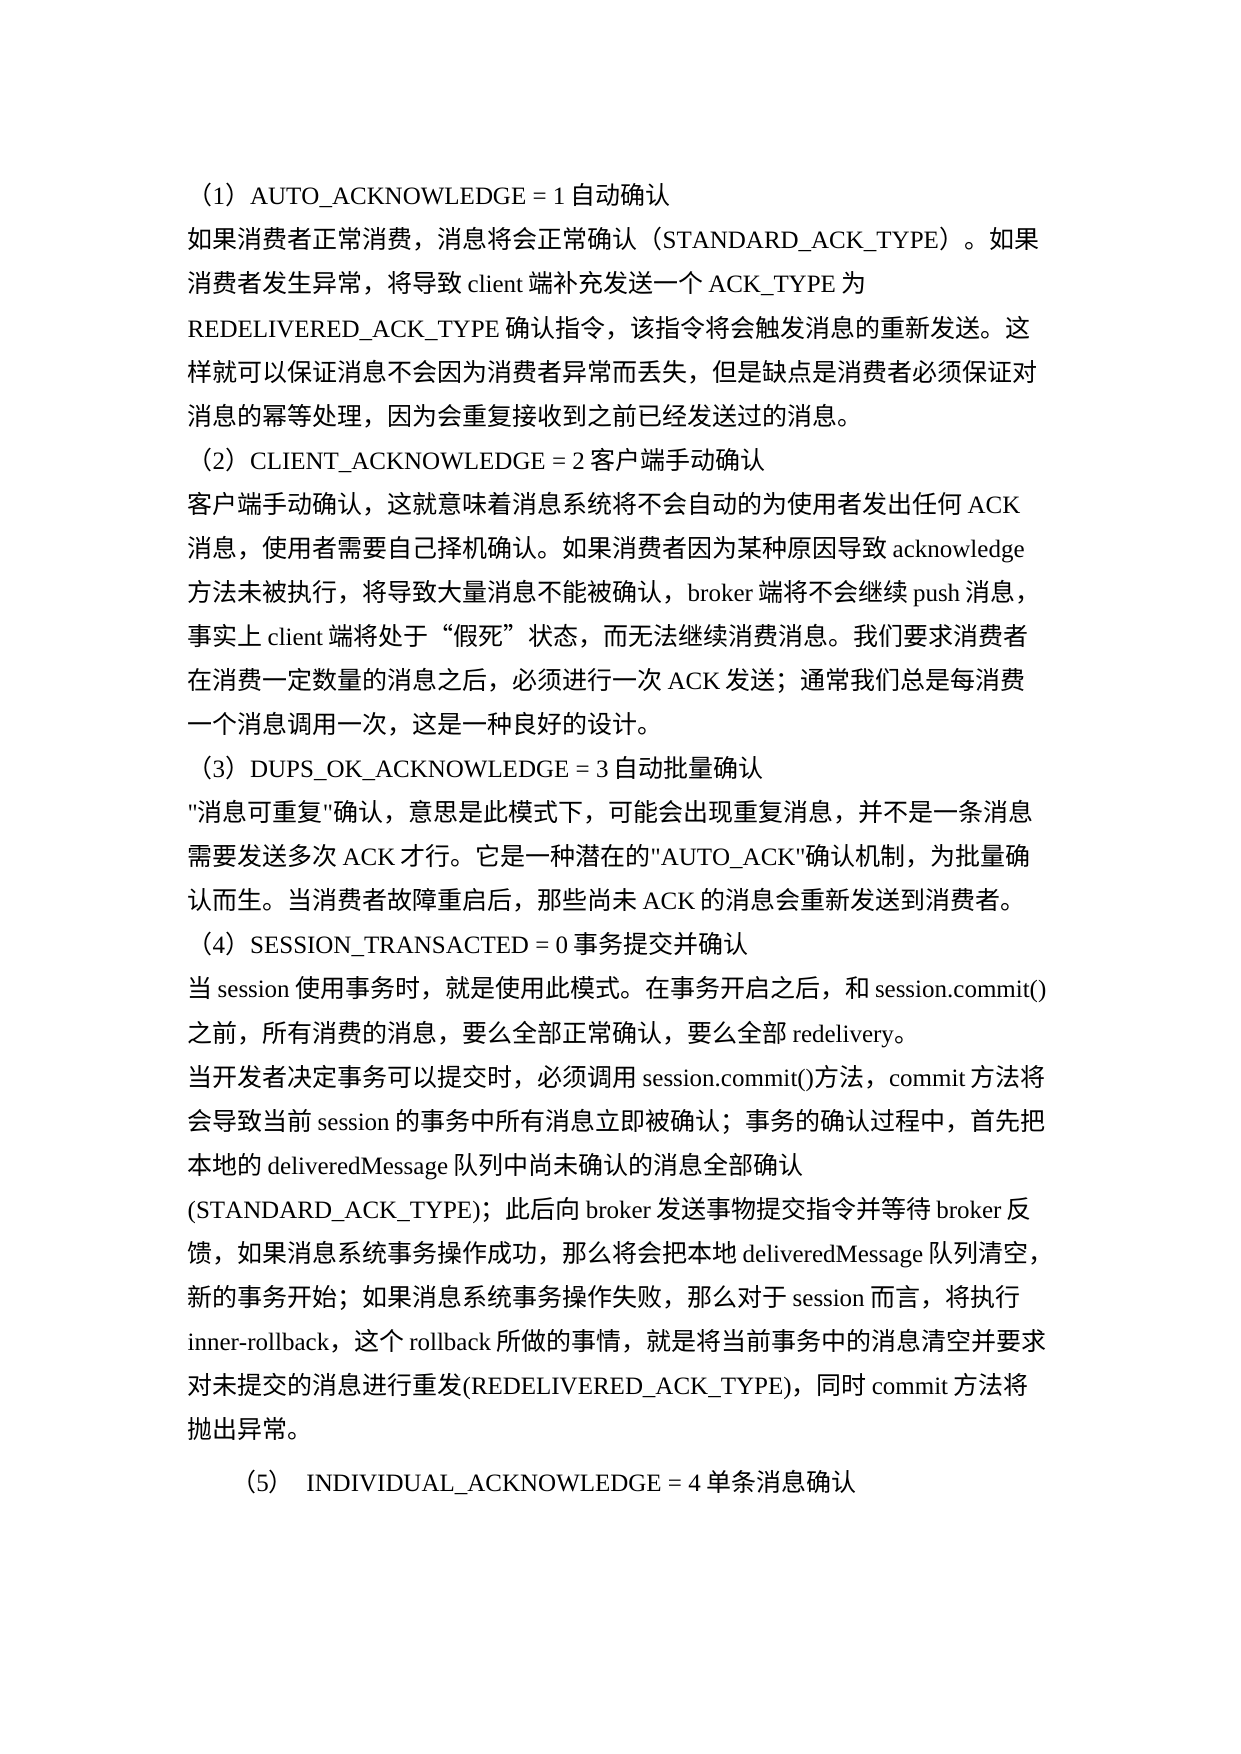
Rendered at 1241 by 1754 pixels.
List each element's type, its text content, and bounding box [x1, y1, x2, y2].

text （1）AUTO_ACKNOWLEDGE = 1自动确认 [187, 172, 1050, 216]
text 客户端手动确认，这就意味着消息系统将不会自动的为使用者发出任何ACK消息，使用者需要自己择机确认。如果消费者因为某种原因导致acknowledge方法未被执行，将导致大量消息不能被确认，broker端将不会继续push消息，事实上client端将处于“假死”状态，而无法继续消费消息。我们要求消费者在消费一定数量的消息之后，必须进行一次ACK发送；通常我们总是每消费一个消息调用一次，这是一种良好的设计。 [187, 480, 1050, 745]
text 当开发者决定事务可以提交时，必须调用session.commit()方法，commit方法将会导致当前session的事务中所有消息立即被确认；事务的确认过程中，首先把本地的deliveredMessage队列中尚未确认的消息全部确认(STANDARD_ACK_TYPE)；此后向broker发送事物提交指令并等待broker反馈，如果消息系统事务操作成功，那么将会把本地deliveredMessage队列清空，新的事务开始；如果消息系统事务操作失败，那么对于session而言，将执行inner-rollback，这个rollback所做的事情，就是将当前事务中的消息清空并要求对未提交的消息进行重发(REDELIVERED_ACK_TYPE)，同时commit方法将抛出异常。 [187, 1053, 1050, 1450]
text （3）DUPS_OK_ACKNOWLEDGE = 3自动批量确认 [187, 745, 1050, 789]
text "消息可重复"确认，意思是此模式下，可能会出现重复消息，并不是一条消息需要发送多次ACK才行。它是一种潜在的"AUTO_ACK"确认机制，为批量确认而生。当消费者故障重启后，那些尚未ACK的消息会重新发送到消费者。 [187, 789, 1050, 921]
text 如果消费者正常消费，消息将会正常确认（STANDARD_ACK_TYPE）。如果消费者发生异常，将导致client端补充发送一个ACK_TYPE为REDELIVERED_ACK_TYPE确认指令，该指令将会触发消息的重新发送。这样就可以保证消息不会因为消费者异常而丢失，但是缺点是消费者必须保证对消息的幂等处理，因为会重复接收到之前已经发送过的消息。 [187, 216, 1050, 436]
text 当session使用事务时，就是使用此模式。在事务开启之后，和session.commit()之前，所有消费的消息，要么全部正常确认，要么全部redelivery。 [187, 965, 1050, 1053]
text （2）CLIENT_ACKNOWLEDGE = 2客户端手动确认 [187, 436, 1050, 480]
list INDIVIDUAL_ACKNOWLEDGE = 4单条消息确认 [231, 1462, 1050, 1498]
text （4）SESSION_TRANSACTED = 0事务提交并确认 [187, 921, 1050, 965]
